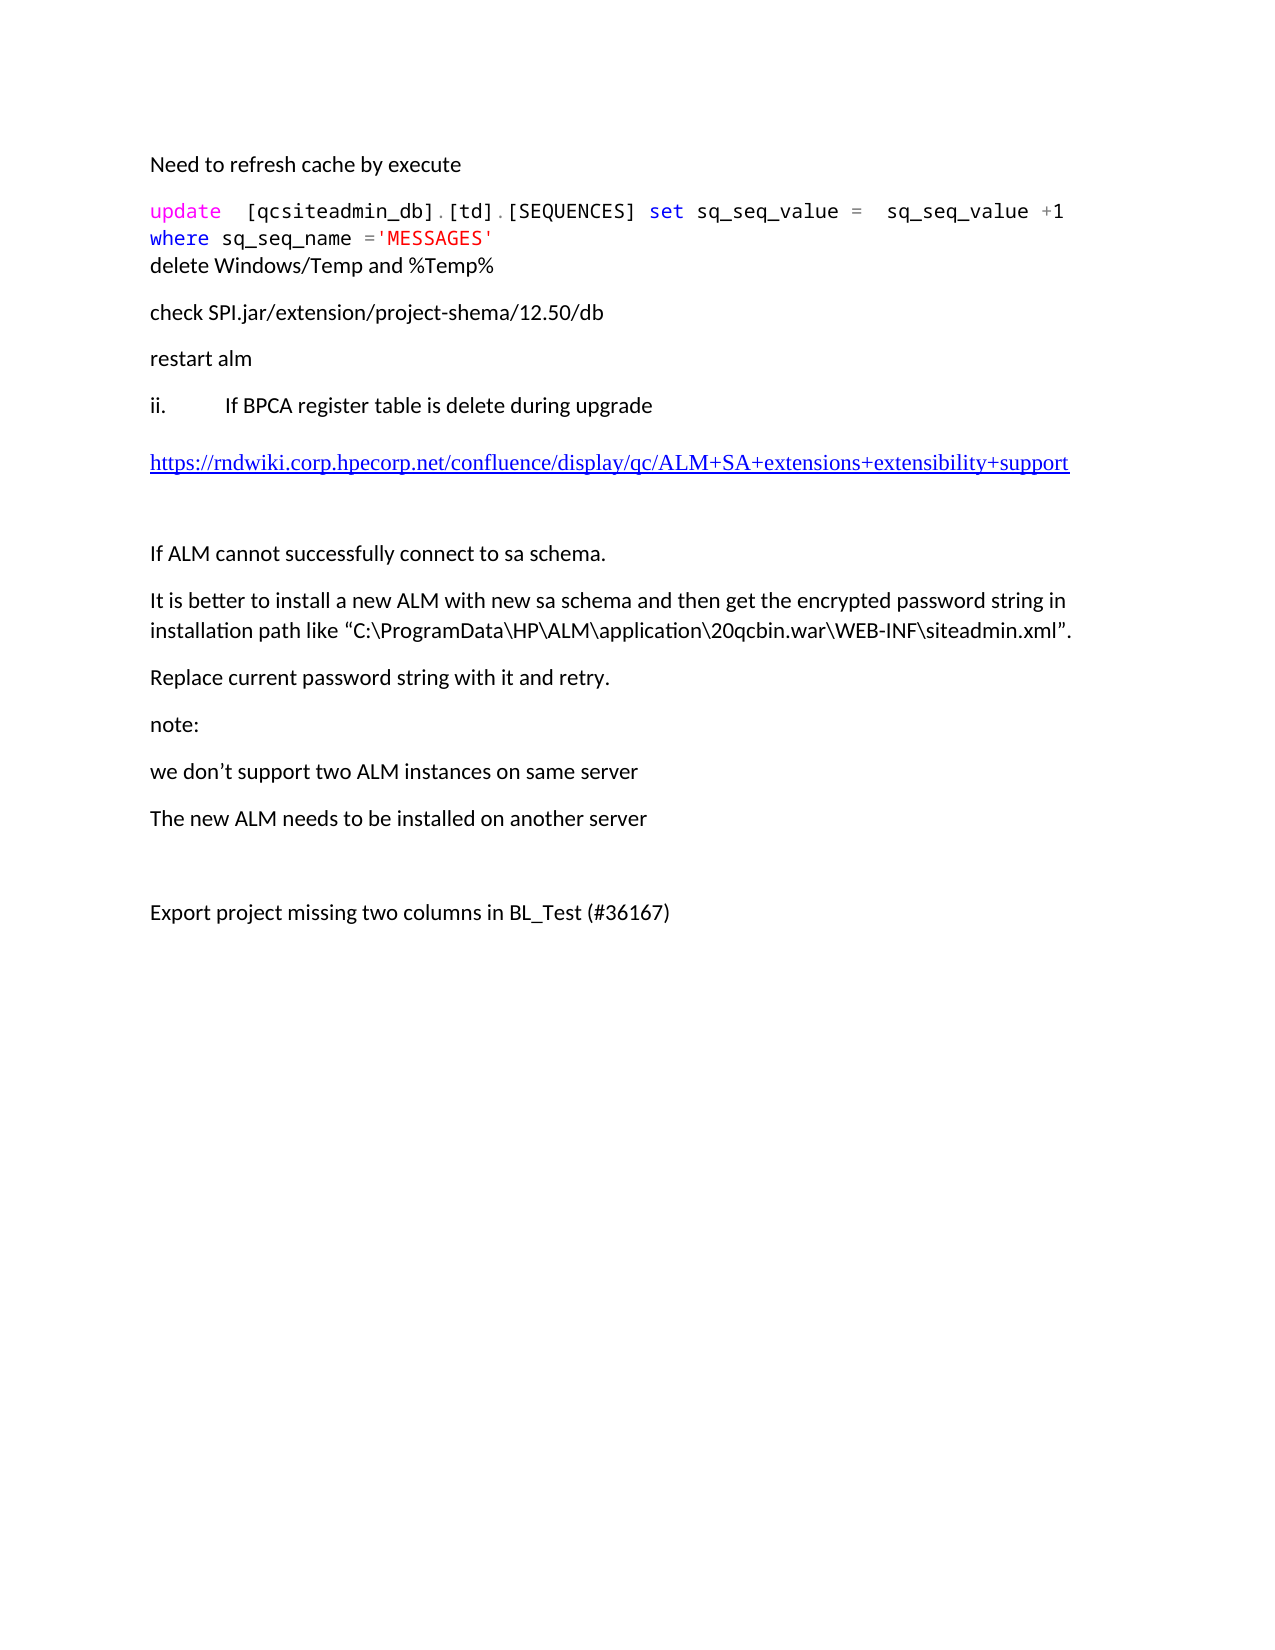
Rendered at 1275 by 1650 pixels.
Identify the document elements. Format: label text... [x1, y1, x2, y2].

text we don’t support two ALM instances on same server [150, 757, 1125, 785]
text check SPI.jar/extension/project-shema/12.50/db [150, 298, 1125, 326]
text update [qcsiteadmin_db].[td].[SEQUENCES] set sq_seq_value = sq_seq_value +1 where sq_seq_name ='MESSAGES' [150, 197, 1125, 251]
text delete Windows/Temp and %Temp% [150, 251, 1125, 279]
text The new ALM needs to be installed on another server [150, 804, 1125, 832]
text Replace current password string with it and retry. [150, 663, 1125, 691]
text If ALM cannot successfully connect to sa schema. [150, 539, 1125, 567]
text Need to refresh cache by execute [150, 150, 1125, 178]
text note: [150, 710, 1125, 738]
text restart alm [150, 344, 1125, 373]
text ii. If BPCA register table is delete during upgrade [150, 391, 1125, 419]
text https://rndwiki.corp.hpecorp.net/confluence/display/qc/ALM+SA+extensions+extensibility+support [150, 438, 1125, 476]
text Export project missing two columns in BL_Test (#36167) [150, 898, 1125, 926]
text It is better to install a new ALM with new sa schema and then get the encrypted password string in installation path like “C:\ProgramData\HP\ALM\application\20qcbin.war\WEB-INF\siteadmin.xml”. [150, 586, 1125, 644]
